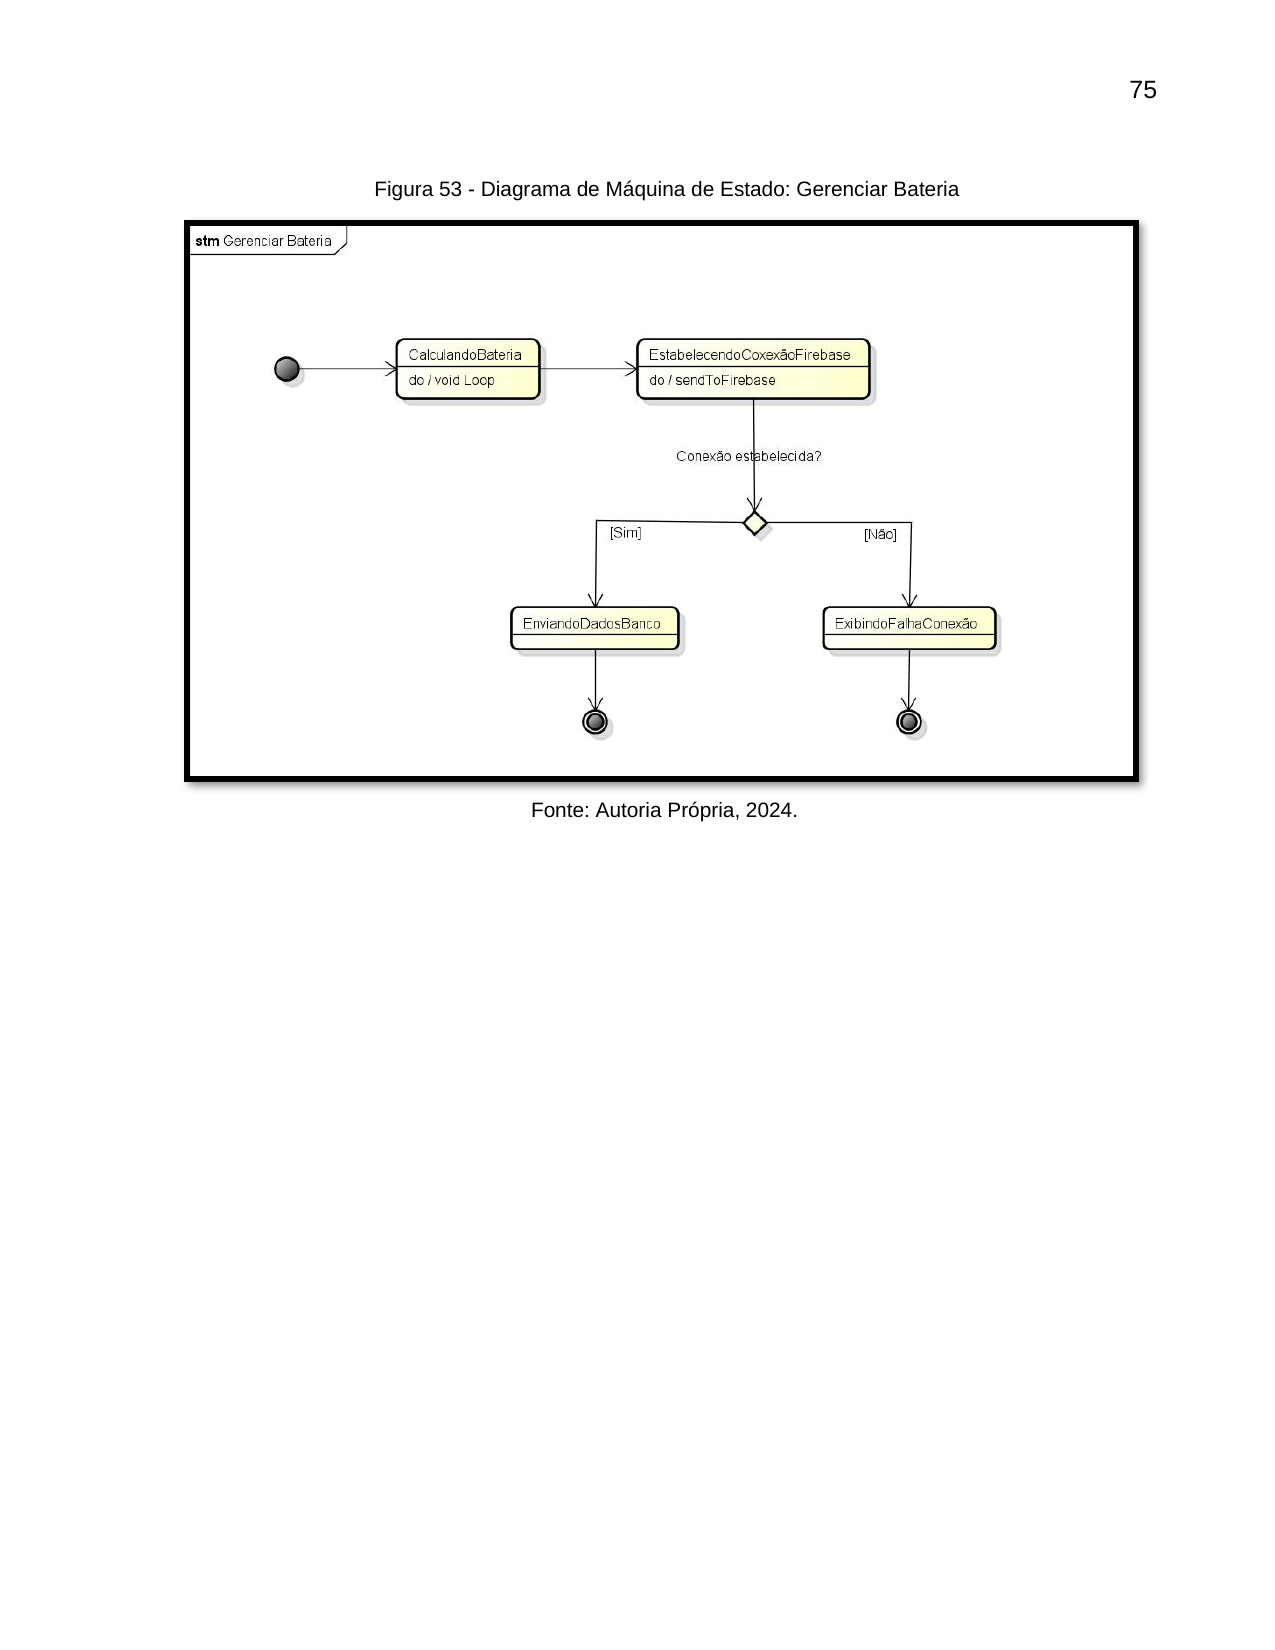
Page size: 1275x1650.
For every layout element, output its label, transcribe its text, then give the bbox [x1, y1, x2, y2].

picture [190, 226, 1133, 776]
text Figura 53 - Diagrama de Máquina de Estado: Gerenciar Bateria [177, 177, 1157, 201]
text Fonte: Autoria Própria, 2024. [177, 798, 1152, 822]
